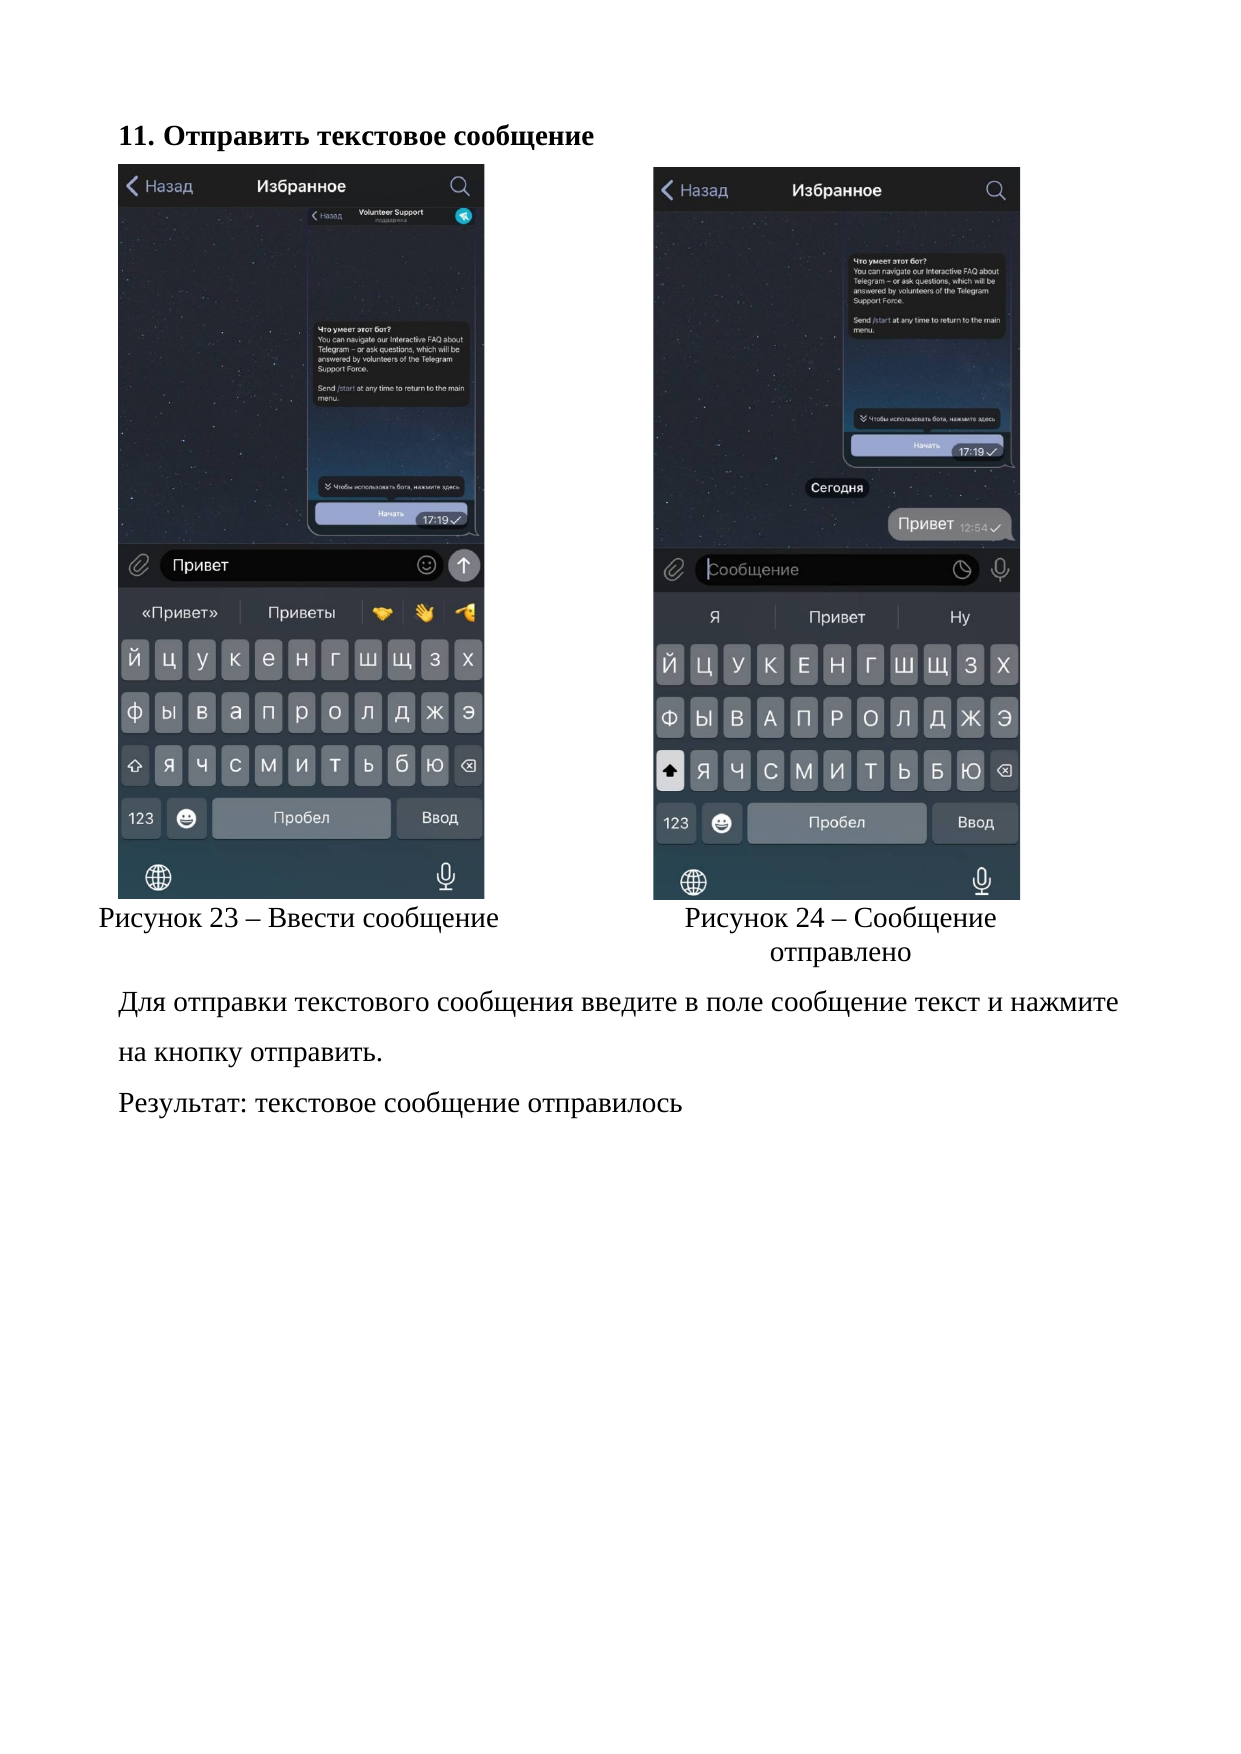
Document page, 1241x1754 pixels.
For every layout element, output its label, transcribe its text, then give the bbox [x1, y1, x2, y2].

picture [653, 167, 1021, 900]
picture [118, 164, 485, 899]
text Результат: текстовое сообщение отправилось [118, 1085, 1122, 1118]
list Отправить текстовое сообщение [118, 118, 1122, 152]
